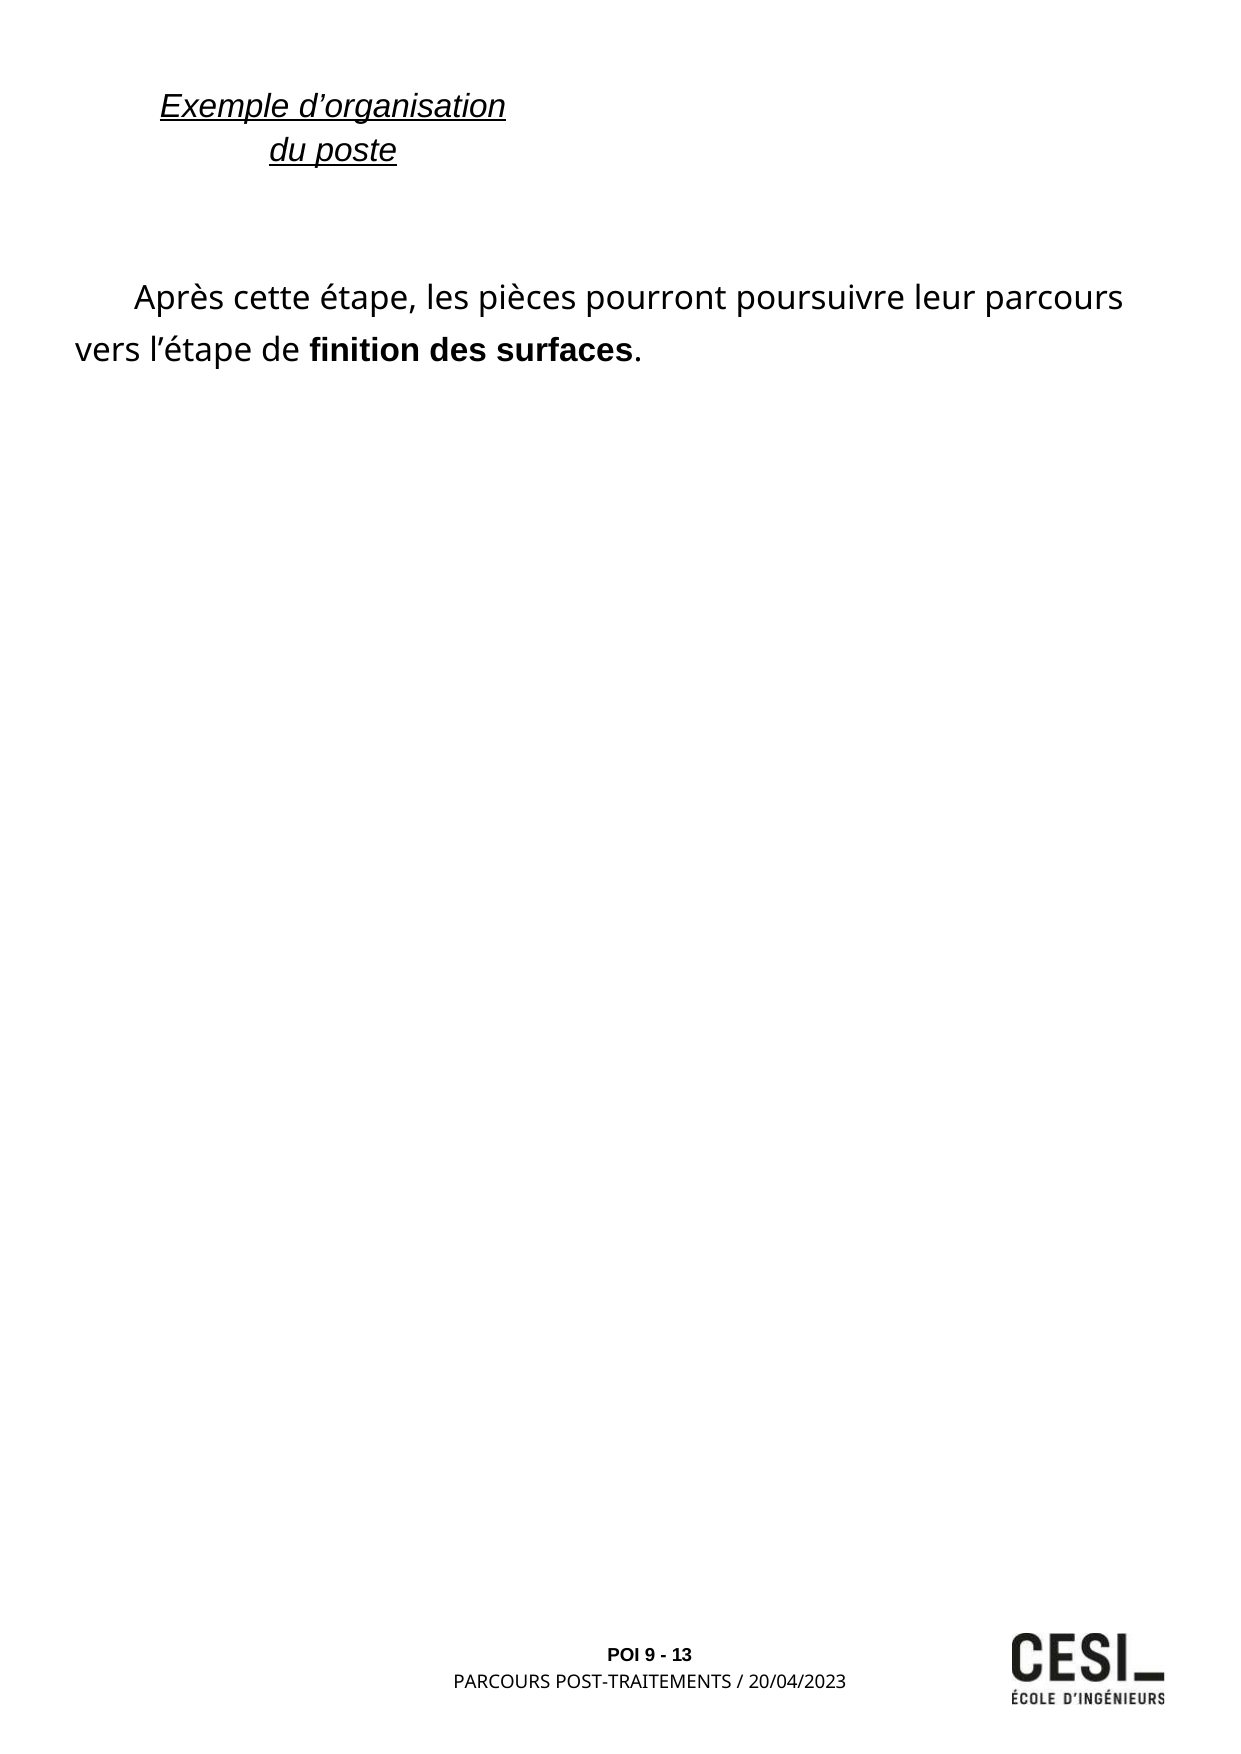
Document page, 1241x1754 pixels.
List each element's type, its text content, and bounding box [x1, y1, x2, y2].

text Après cette étape, les pièces pourront poursuivre leur parcours vers l’étape de finition des surfaces. [75, 274, 1151, 371]
picture [106, 75, 561, 188]
picture [1012, 1633, 1165, 1705]
